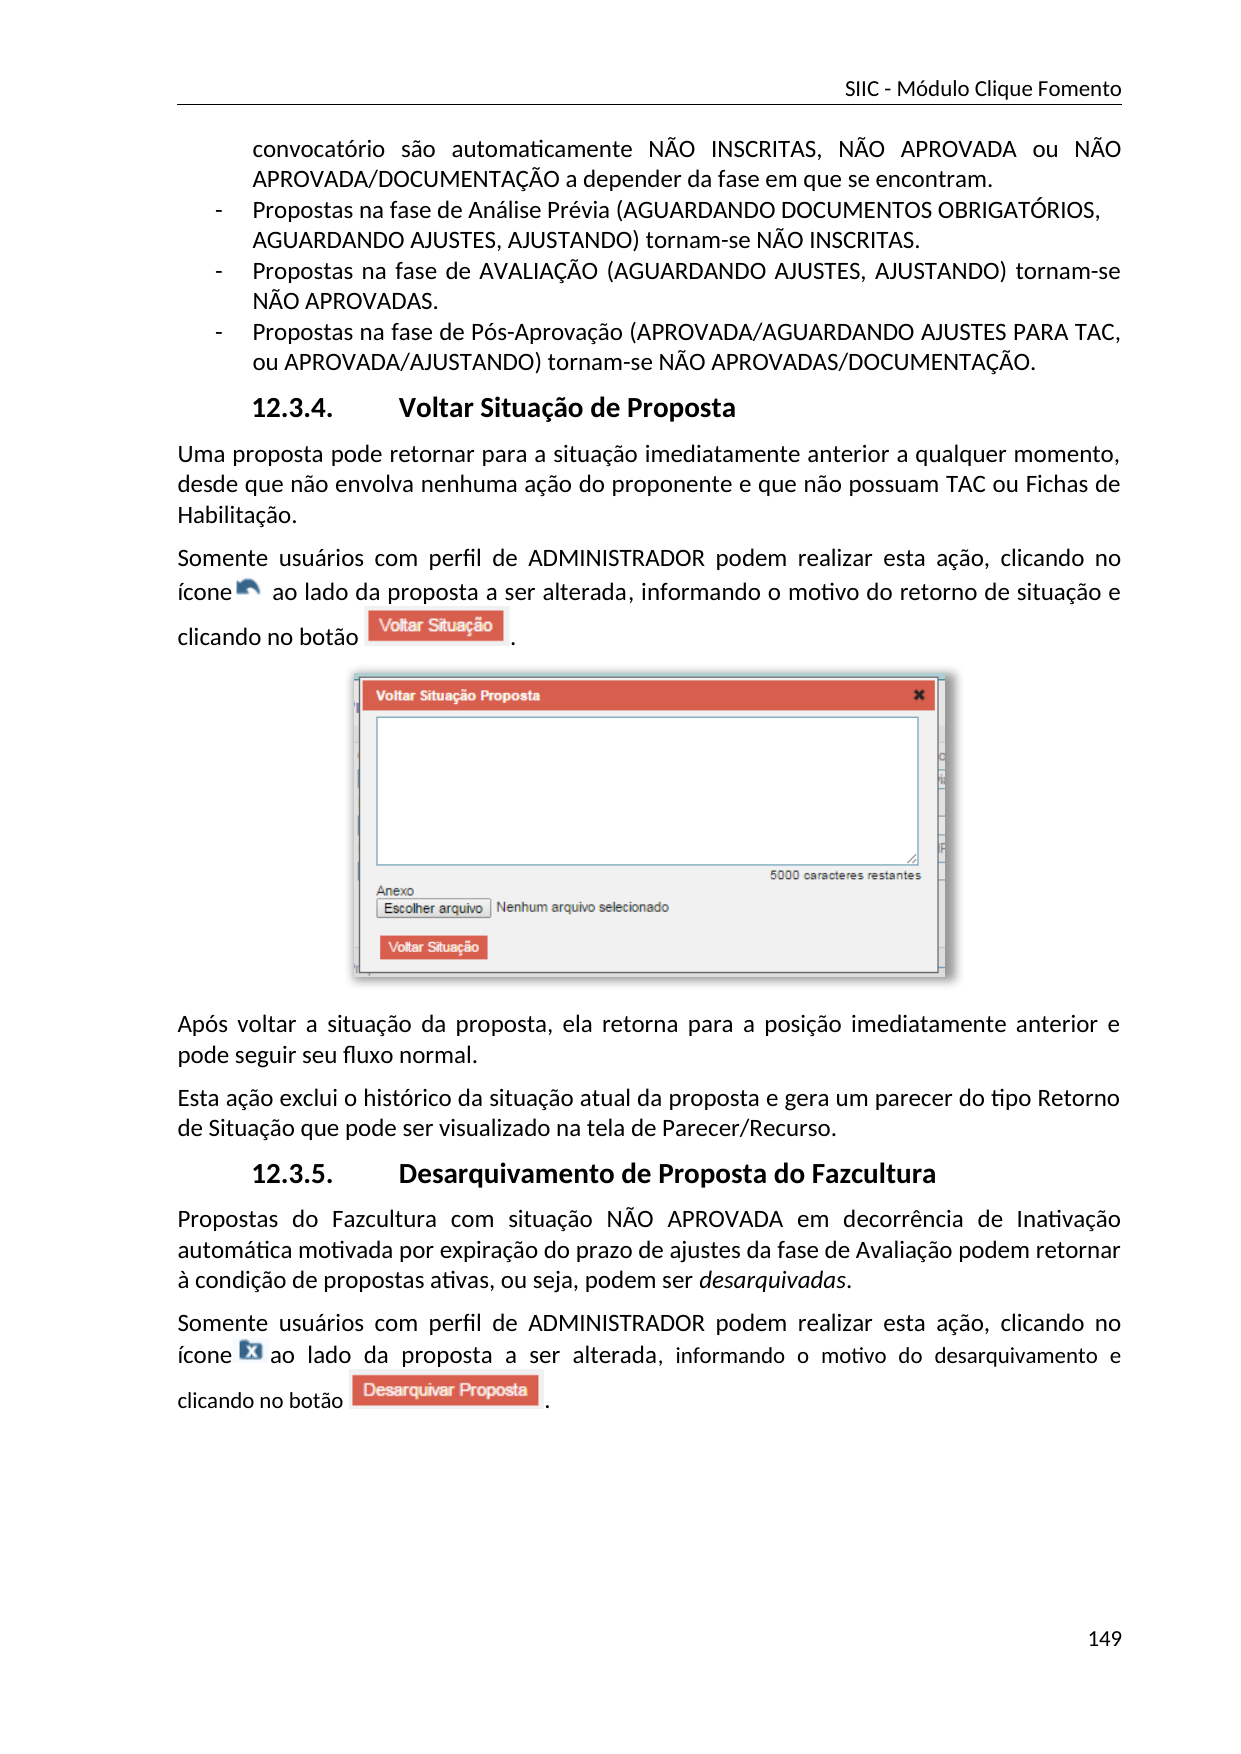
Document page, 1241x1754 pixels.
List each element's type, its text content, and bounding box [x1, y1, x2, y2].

text Propostas do Fazcultura com situação NÃO APROVADA em decorrência de Inativação automática motivada por expiração do prazo de ajustes da fase de Avaliação podem retornar à condição de propostas ativas, ou seja, podem ser desarquivadas. [177, 1203, 1122, 1295]
picture [354, 673, 945, 977]
text Uma proposta pode retornar para a situação imediatamente anterior a qualquer momento, desde que não envolva nenhuma ação do proponente e que não possuam TAC ou Fichas de Habilitação. [177, 438, 1122, 529]
list Propostas na fase de AVALIAÇÃO (AGUARDANDO AJUSTES, AJUSTANDO) tornam-se NÃO APROVADAS. [215, 255, 1122, 316]
text Voltar Situação de Proposta [251, 389, 1122, 425]
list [215, 133, 1122, 194]
text Somente usuários com perfil de ADMINISTRADOR podem realizar esta ação, clicando no íconeao lado da proposta a ser alterada, informando o motivo do desarquivamento e clicando no botão . [177, 1307, 1122, 1414]
text Desarquivamento de Proposta do Fazcultura [251, 1155, 1122, 1191]
picture [364, 606, 510, 646]
picture [348, 1369, 544, 1409]
picture [232, 1338, 270, 1363]
list Propostas na fase de Análise Prévia (AGUARDANDO DOCUMENTOS OBRIGATÓRIOS, AGUARDANDO AJUSTES, AJUSTANDO) tornam-se NÃO INSCRITAS. [215, 194, 1122, 255]
text Somente usuários com perfil de ADMINISTRADOR podem realizar esta ação, clicando no ícone ao lado da proposta a ser alterada, informando o motivo do retorno de situação e clicando no botão . [177, 542, 1122, 652]
list Propostas na fase de Pós-Aprovação (APROVADA/AGUARDANDO AJUSTES PARA TAC, ou APROVADA/AJUSTANDO) tornam-se NÃO APROVADAS/DOCUMENTAÇÃO. [215, 316, 1122, 377]
picture [232, 572, 265, 601]
text Esta ação exclui o histórico da situação atual da proposta e gera um parecer do tipo Retorno de Situação que pode ser visualizado na tela de Parecer/Recurso. [177, 1082, 1122, 1143]
text Após voltar a situação da proposta, ela retorna para a posição imediatamente anterior e pode seguir seu fluxo normal. [177, 1008, 1122, 1069]
